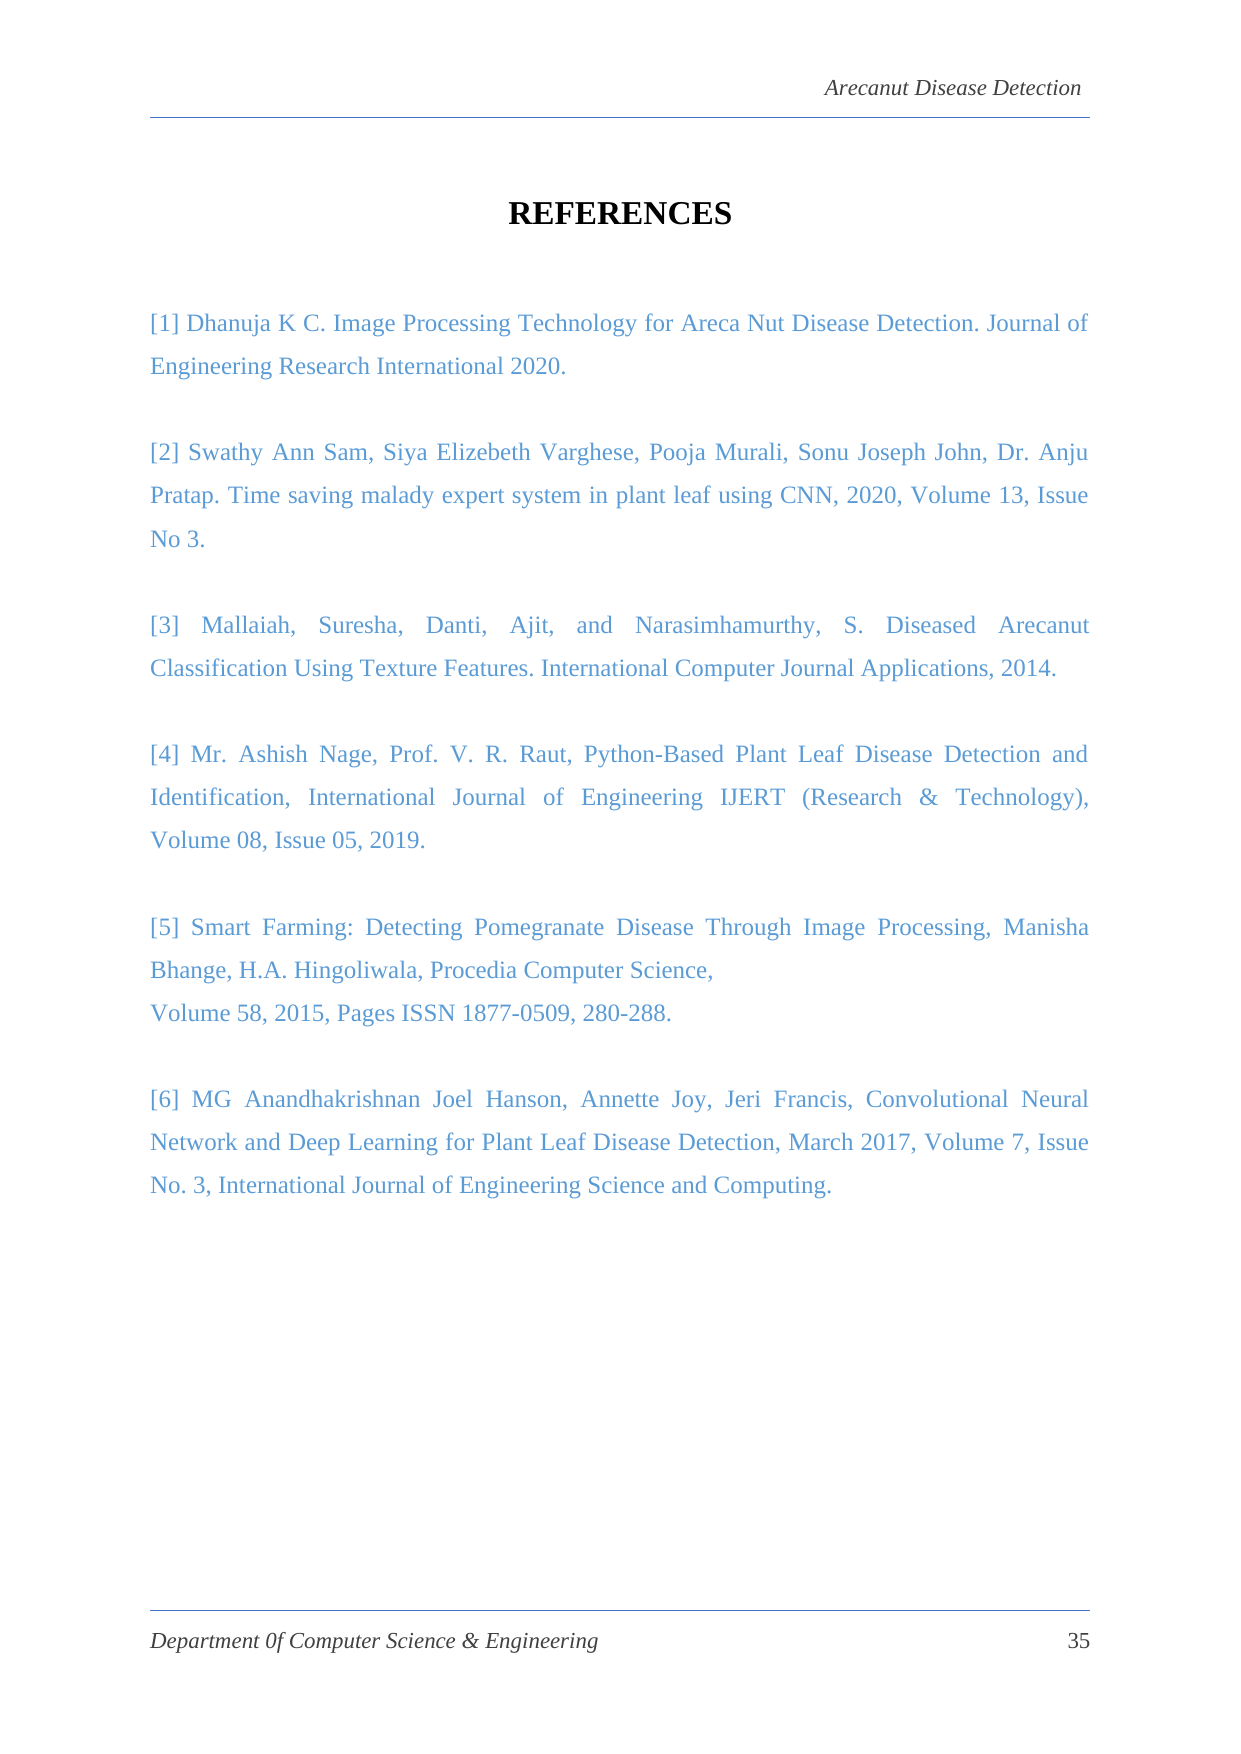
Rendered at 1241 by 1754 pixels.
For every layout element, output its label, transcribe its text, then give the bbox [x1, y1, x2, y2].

text [1] Dhanuja K C. Image Processing Technology for Areca Nut Disease Detection. Journal of Engineering Research International 2020. [150, 308, 1090, 380]
text [4] Mr. Ashish Nage, Prof. V. R. Raut, Python-Based Plant Leaf Disease Detection and Identification, International Journal of Engineering IJERT (Research & Technology), Volume 08, Issue 05, 2019. [150, 739, 1090, 854]
text REFERENCES [150, 193, 1090, 231]
text [6] MG Anandhakrishnan Joel Hanson, Annette Joy, Jeri Francis, Convolutional Neural Network and Deep Learning for Plant Leaf Disease Detection, March 2017, Volume 7, Issue No. 3, International Journal of Engineering Science and Computing. [150, 1084, 1090, 1199]
text [5] Smart Farming: Detecting Pomegranate Disease Through Image Processing, Manisha Bhange, H.A. Hingoliwala, Procedia Computer Science, [150, 912, 1090, 984]
text [2] Swathy Ann Sam, Siya Elizebeth Varghese, Pooja Murali, Sonu Joseph John, Dr. Anju Pratap. Time saving malady expert system in plant leaf using CNN, 2020, Volume 13, Issue No 3. [150, 437, 1090, 552]
text Volume 58, 2015, Pages ISSN 1877-0509, 280-288. [150, 998, 1090, 1027]
text [3] Mallaiah, Suresha, Danti, Ajit, and Narasimhamurthy, S. Diseased Arecanut Classification Using Texture Features. International Computer Journal Applications, 2014. [150, 610, 1090, 682]
